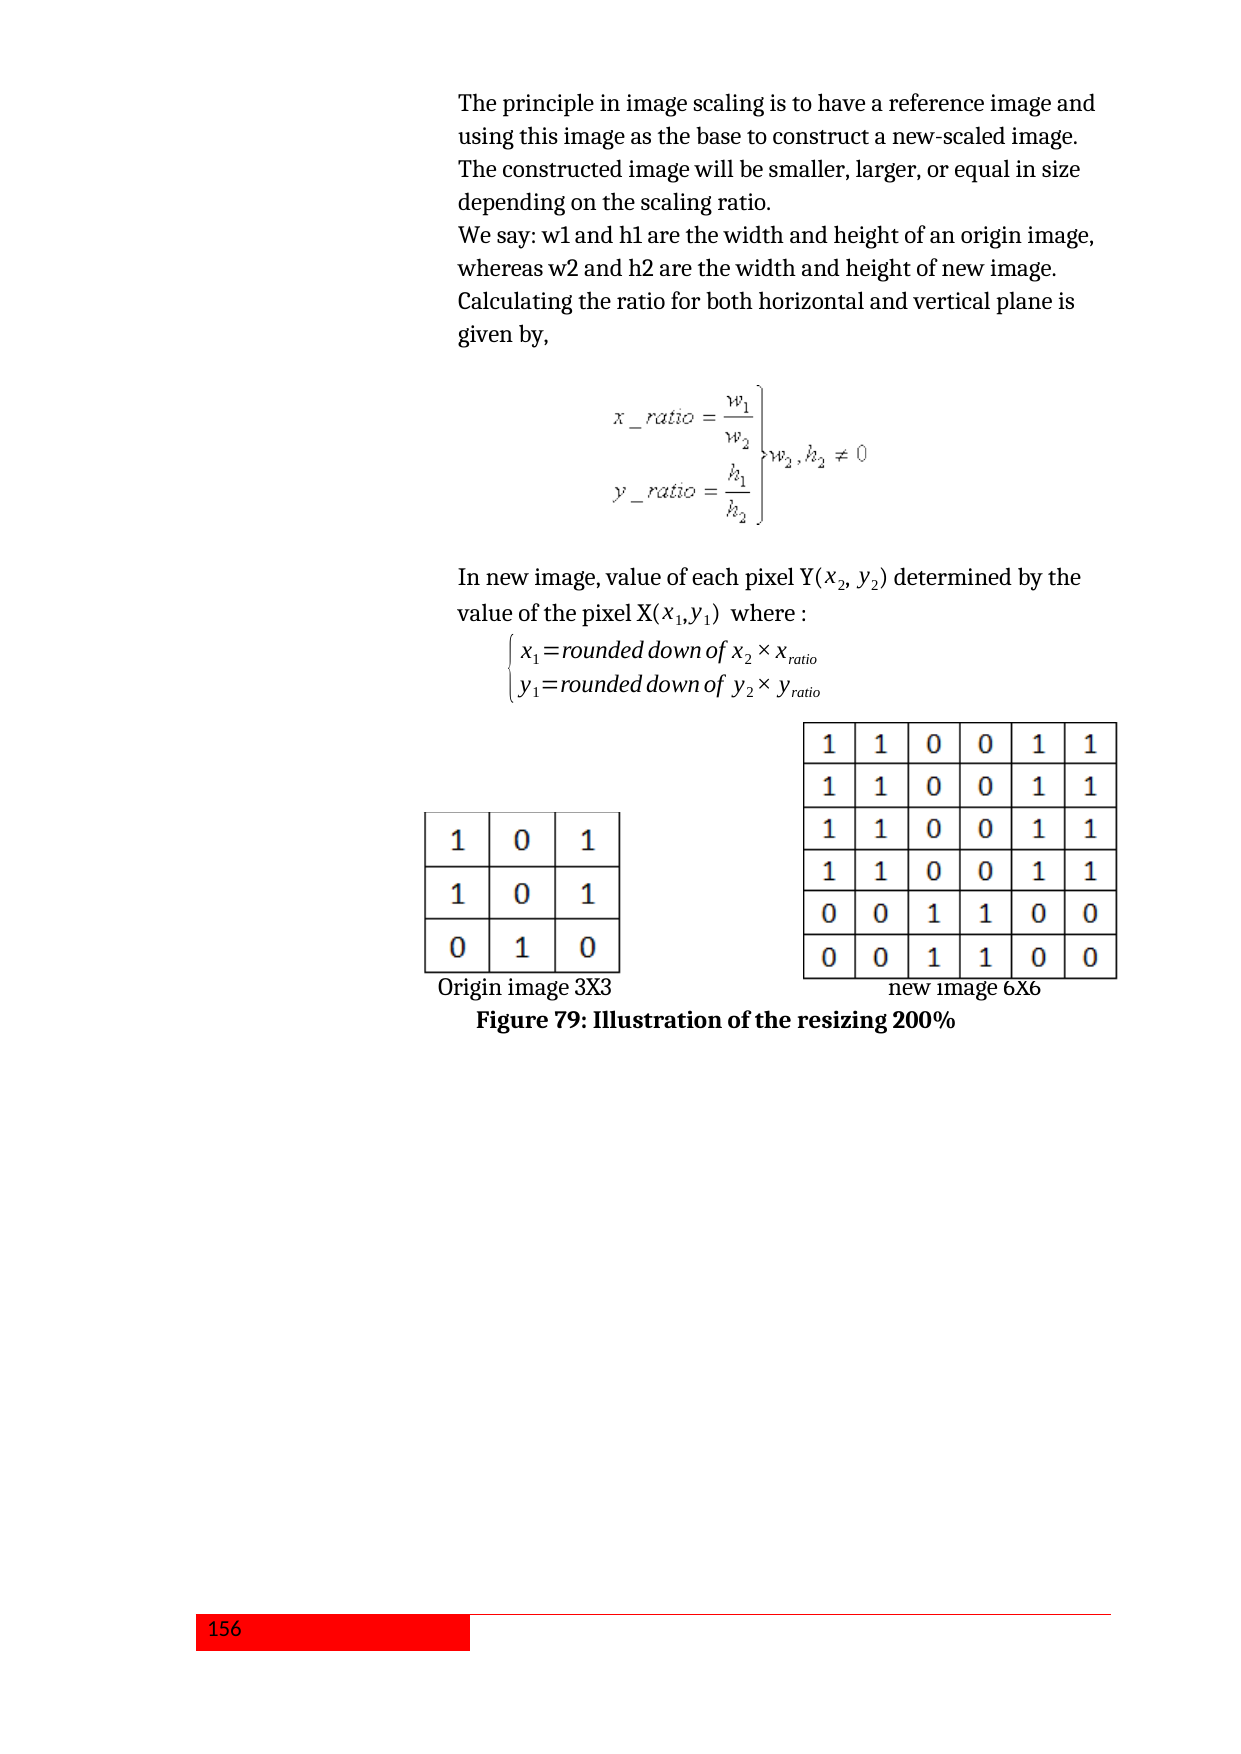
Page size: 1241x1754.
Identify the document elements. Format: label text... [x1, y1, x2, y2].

text value of the pixel X(,) where : [458, 598, 1122, 629]
picture [423, 812, 622, 975]
picture [803, 722, 1119, 981]
list Figure 79: Illustration of the resizing 200% [310, 1006, 1122, 1035]
picture [612, 385, 867, 525]
text Origin image 3X3 new image 6X6 [357, 973, 1122, 1002]
text The principle in image scaling is to have a reference image and using this image as the base to construct a new-scaled image. The constructed image will be smaller, larger, or equal in size depending on the scaling ratio. [458, 89, 1122, 216]
text In new image, value of each pixel Y(, ) determined by the [458, 562, 1122, 593]
text We say: w1 and h1 are the width and height of an origin image, whereas w2 and h2 are the width and height of new image. Calculating the ratio for both horizontal and vertical plane is given by, [458, 221, 1122, 348]
